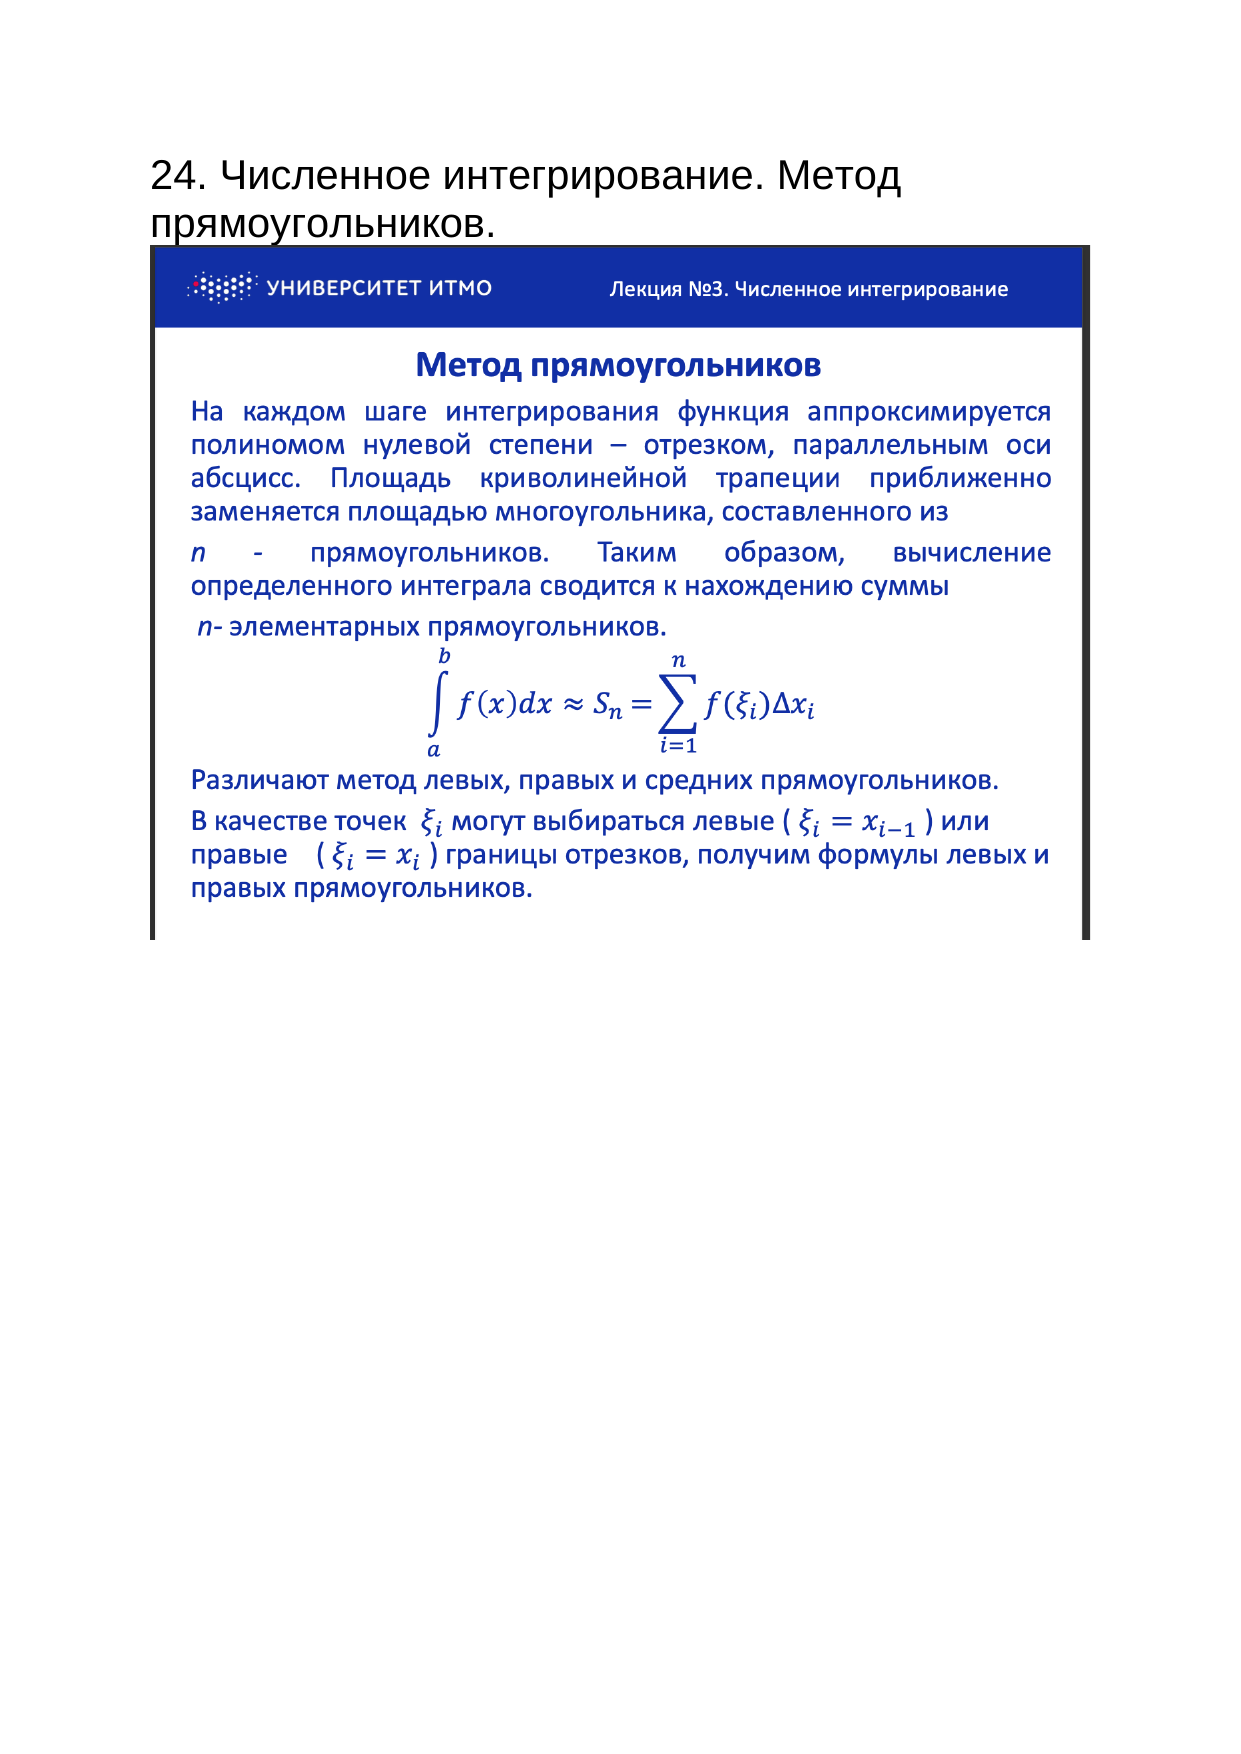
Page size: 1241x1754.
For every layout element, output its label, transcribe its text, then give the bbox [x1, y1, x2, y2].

subtitle 24. Численное интегрирование. Метод прямоугольников. [150, 150, 1090, 245]
picture [150, 245, 1091, 940]
